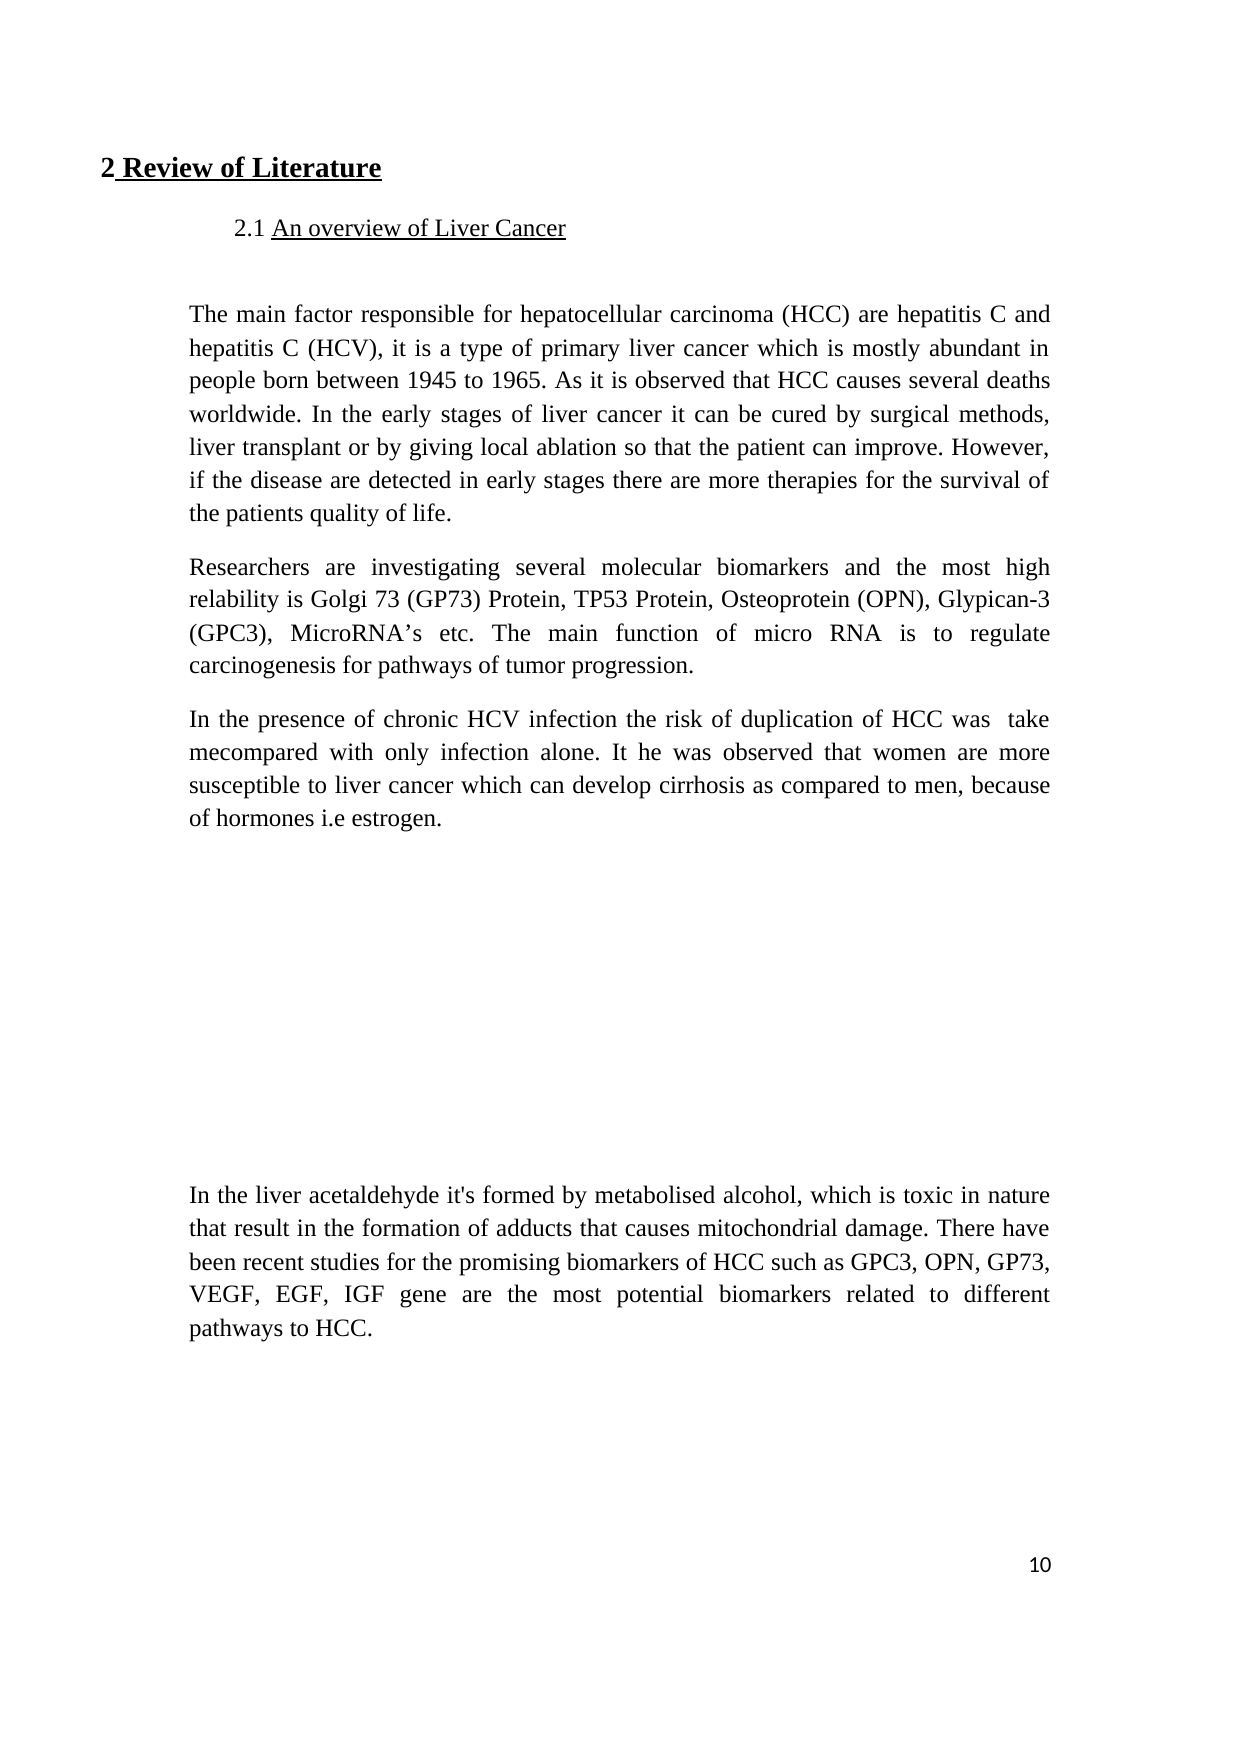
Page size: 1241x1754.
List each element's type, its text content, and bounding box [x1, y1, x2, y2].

text In the liver acetaldehyde it's formed by metabolised alcohol, which is toxic in nature that result in the formation of adducts that causes mitochondrial damage. There have been recent studies for the promising biomarkers of HCC such as GPC3, OPN, GP73, VEGF, EGF, IGF gene are the most potential biomarkers related to different pathways to HCC. [189, 1181, 1051, 1341]
text Researchers are investigating several molecular biomarkers and the most high relability is Golgi 73 (GP73) Protein, TP53 Protein, Osteoprotein (OPN), Glypican-3 (GPC3), MicroRNA’s etc. The main function of micro RNA is to regulate carcinogenesis for pathways of tumor progression. [189, 552, 1051, 679]
text The main factor responsible for hepatocellular carcinoma (HCC) are hepatitis C and hepatitis C (HCV), it is a type of primary liver cancer which is mostly abundant in people born between 1945 to 1965. As it is observed that HCC causes several deaths worldwide. In the early stages of liver cancer it can be cured by surgical methods, liver transplant or by giving local ablation so that the patient can improve. However, if the disease are detected in early stages there are more therapies for the survival of the patients quality of life. [189, 299, 1051, 526]
text 2 Review of Literature [100, 150, 1051, 183]
subtitle An overview of Liver Cancer [234, 213, 1051, 242]
text In the presence of chronic HCV infection the risk of duplication of HCC was take mecompared with only infection alone. It he was observed that women are more susceptible to liver cancer which can develop cirrhosis as compared to men, because of hormones i.e estrogen. [189, 704, 1051, 832]
